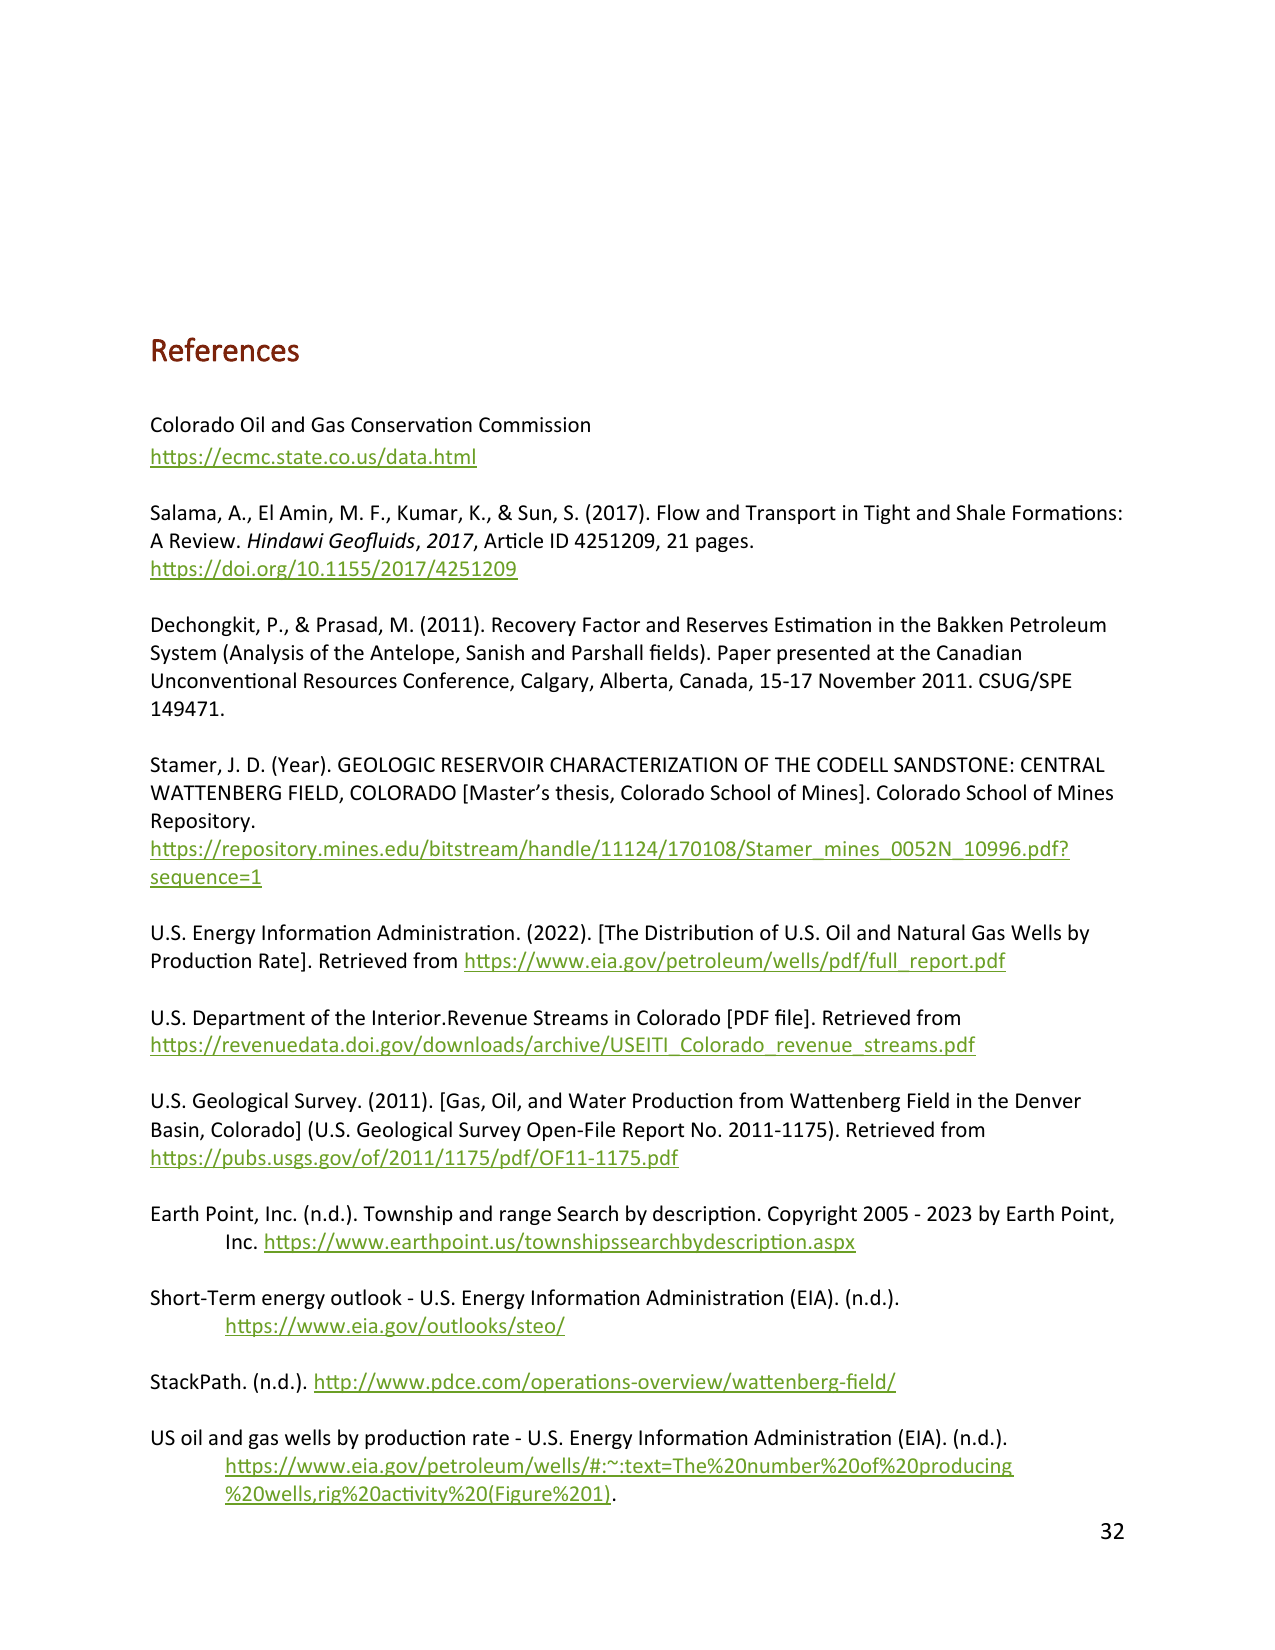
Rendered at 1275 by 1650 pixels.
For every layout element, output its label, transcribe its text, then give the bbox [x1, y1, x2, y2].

text U.S. Geological Survey. (2011). [Gas, Oil, and Water Production from Wattenberg Field in the Denver Basin, Colorado] (U.S. Geological Survey Open-File Report No. 2011-1175). Retrieved from https://pubs.usgs.gov/of/2011/1175/pdf/OF11-1175.pdf [150, 1087, 1125, 1171]
text Colorado Oil and Gas Conservation Commission [150, 410, 1125, 438]
text U.S. Department of the Interior.Revenue Streams in Colorado [PDF file]. Retrieved from https://revenuedata.doi.gov/downloads/archive/USEITI_Colorado_revenue_streams.pdf [150, 1003, 1125, 1059]
text Dechongkit, P., & Prasad, M. (2011). Recovery Factor and Reserves Estimation in the Bakken Petroleum System (Analysis of the Antelope, Sanish and Parshall fields). Paper presented at the Canadian Unconventional Resources Conference, Calgary, Alberta, Canada, 15-17 November 2011. CSUG/SPE 149471. [150, 611, 1125, 723]
text Salama, A., El Amin, M. F., Kumar, K., & Sun, S. (2017). Flow and Transport in Tight and Shale Formations: A Review. Hindawi Geofluids, 2017, Article ID 4251209, 21 pages. https://doi.org/10.1155/2017/4251209 [150, 499, 1125, 583]
text https://repository.mines.edu/bitstream/handle/11124/170108/Stamer_mines_0052N_10996.pdf?sequence=1 [150, 835, 1125, 891]
text Stamer, J. D. (Year). GEOLOGIC RESERVOIR CHARACTERIZATION OF THE CODELL SANDSTONE: CENTRAL WATTENBERG FIELD, COLORADO [Master’s thesis, Colorado School of Mines]. Colorado School of Mines Repository. [150, 751, 1125, 835]
text https://ecmc.state.co.us/data.html [150, 443, 1125, 471]
text Earth Point, Inc. (n.d.). Township and range Search by description. Copyright 2005 - 2023 by Earth Point, Inc. https://www.earthpoint.us/townshipssearchbydescription.aspx [150, 1199, 1125, 1255]
text StackPath. (n.d.). http://www.pdce.com/operations-overview/wattenberg-field/ [150, 1367, 1125, 1395]
text Short-Term energy outlook - U.S. Energy Information Administration (EIA). (n.d.). https://www.eia.gov/outlooks/steo/ [150, 1283, 1125, 1339]
text U.S. Energy Information Administration. (2022). [The Distribution of U.S. Oil and Natural Gas Wells by Production Rate]. Retrieved from https://www.eia.gov/petroleum/wells/pdf/full_report.pdf [150, 919, 1125, 975]
text US oil and gas wells by production rate - U.S. Energy Information Administration (EIA). (n.d.). https://www.eia.gov/petroleum/wells/#:~:text=The%20number%20of%20producing%20wells,rig%20activity%20(Figure%201). [150, 1423, 1125, 1507]
subtitle References [150, 329, 1125, 370]
